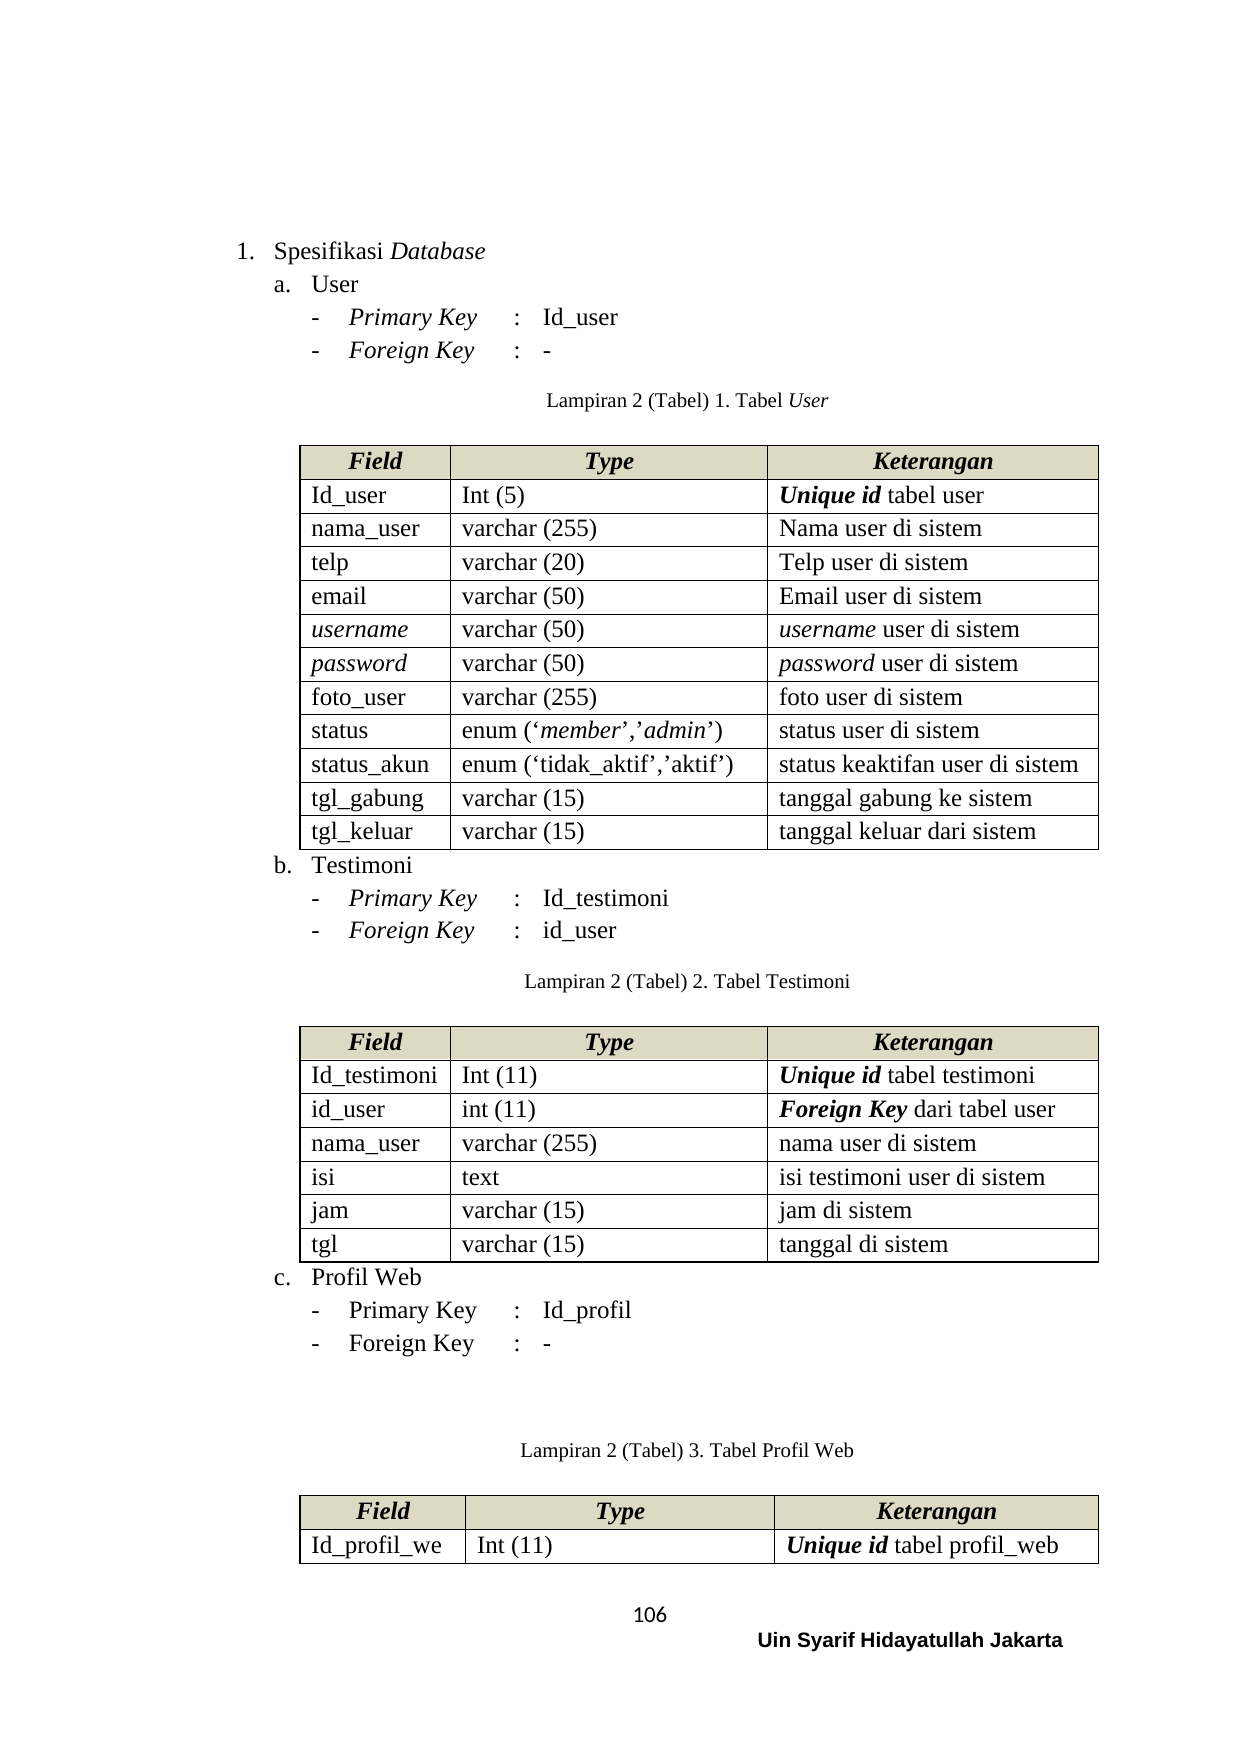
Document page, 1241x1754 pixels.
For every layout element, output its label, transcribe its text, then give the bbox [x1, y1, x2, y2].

table_cell varchar (255) [451, 1128, 767, 1161]
table_cell tanggal gabung ke sistem [768, 783, 1098, 815]
table_cell varchar (50) [451, 648, 767, 681]
table_cell enum (‘member’,’admin’) [451, 715, 767, 748]
table_cell telp [301, 547, 450, 580]
table_header Field [301, 446, 450, 479]
table_cell Id_profil_web [301, 1530, 465, 1562]
table_header Field [301, 1027, 450, 1059]
table_header Field [301, 1496, 465, 1529]
table_cell Unique id tabel user [768, 480, 1098, 512]
text Lampiran 2 (Tabel) 3. Tabel Profil Web [236, 1438, 1063, 1462]
table_cell varchar (15) [451, 1195, 767, 1228]
table_cell : [502, 1328, 531, 1361]
list User [274, 269, 1063, 298]
table_cell tgl_gabung [301, 783, 450, 815]
table_cell varchar (20) [451, 547, 767, 580]
table_cell foto_user [301, 682, 450, 714]
table_cell isi [301, 1162, 450, 1194]
table_cell - [531, 1328, 1074, 1361]
table_cell id_user [531, 916, 1074, 948]
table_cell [775, 1530, 1098, 1562]
table_cell username user di sistem [768, 615, 1098, 647]
table_cell nama_user [301, 1128, 450, 1161]
table_cell Int (11) [451, 1061, 767, 1093]
table_header Id_testimoni [531, 883, 1074, 916]
table_cell Id_testimoni [301, 1061, 450, 1093]
table_header : [502, 883, 531, 916]
table_header : [502, 302, 531, 335]
table_cell varchar (15) [451, 816, 767, 849]
table_cell tanggal keluar dari sistem [768, 816, 1098, 849]
table_cell Int (11) [466, 1530, 774, 1562]
table_header Keterangan [768, 1027, 1098, 1059]
table_cell Telp user di sistem [768, 547, 1098, 580]
table_cell Int (5) [451, 480, 767, 512]
table_cell jam [301, 1195, 450, 1228]
table_header Type [466, 1496, 774, 1529]
table_cell Foreign Key [300, 916, 502, 948]
table_cell Unique id tabel testimoni [768, 1061, 1098, 1093]
table_cell isi testimoni user di sistem [768, 1162, 1098, 1194]
table_cell nama user di sistem [768, 1128, 1098, 1161]
table_cell Foreign Key [300, 335, 502, 367]
table_cell status [301, 715, 450, 748]
table_header Primary Key [300, 883, 502, 916]
list Testimoni [274, 850, 1063, 879]
table_header Keterangan [775, 1496, 1098, 1529]
table_cell tanggal di sistem [768, 1229, 1098, 1261]
table_cell jam di sistem [768, 1195, 1098, 1228]
table_cell nama_user [301, 514, 450, 546]
table_cell - [531, 335, 1074, 367]
text Lampiran 2 (Tabel) 1. Tabel User [236, 388, 1063, 412]
table_header : [502, 1296, 531, 1328]
table_cell varchar (50) [451, 615, 767, 647]
table_cell Email user di sistem [768, 581, 1098, 613]
table_cell password [301, 648, 450, 681]
table_cell status user di sistem [768, 715, 1098, 748]
table_cell int (11) [451, 1094, 767, 1127]
table_cell varchar (15) [451, 1229, 767, 1261]
table_cell id_user [301, 1094, 450, 1127]
table_header Keterangan [768, 446, 1098, 479]
list Profil Web [274, 1262, 1063, 1291]
table_cell status_akun [301, 749, 450, 782]
table_cell username [301, 615, 450, 647]
table_header Id_user [531, 302, 1074, 335]
table_header Id_profil [531, 1296, 1074, 1328]
table_cell enum (‘tidak_aktif’,’aktif’) [451, 749, 767, 782]
table_cell text [451, 1162, 767, 1194]
table_cell password user di sistem [768, 648, 1098, 681]
table_cell Foreign Key dari tabel user [768, 1094, 1098, 1127]
table_cell Nama user di sistem [768, 514, 1098, 546]
table_cell varchar (255) [451, 514, 767, 546]
table_cell Foreign Key [300, 1328, 502, 1361]
table_cell varchar (255) [451, 682, 767, 714]
table_cell foto user di sistem [768, 682, 1098, 714]
table_cell Id_user [301, 480, 450, 512]
table_cell tgl_keluar [301, 816, 450, 849]
table_cell varchar (15) [451, 783, 767, 815]
table_cell status keaktifan user di sistem [768, 749, 1098, 782]
table_cell tgl [301, 1229, 450, 1261]
table_header Type [451, 1027, 767, 1059]
text Lampiran 2 (Tabel) 2. Tabel Testimoni [236, 969, 1063, 993]
table_cell : [502, 335, 531, 367]
table_header Type [451, 446, 767, 479]
table_cell : [502, 916, 531, 948]
table_cell varchar (50) [451, 581, 767, 613]
table_header Primary Key [300, 302, 502, 335]
table_cell email [301, 581, 450, 613]
table_header Primary Key [300, 1296, 502, 1328]
list Spesifikasi Database [236, 236, 1063, 265]
